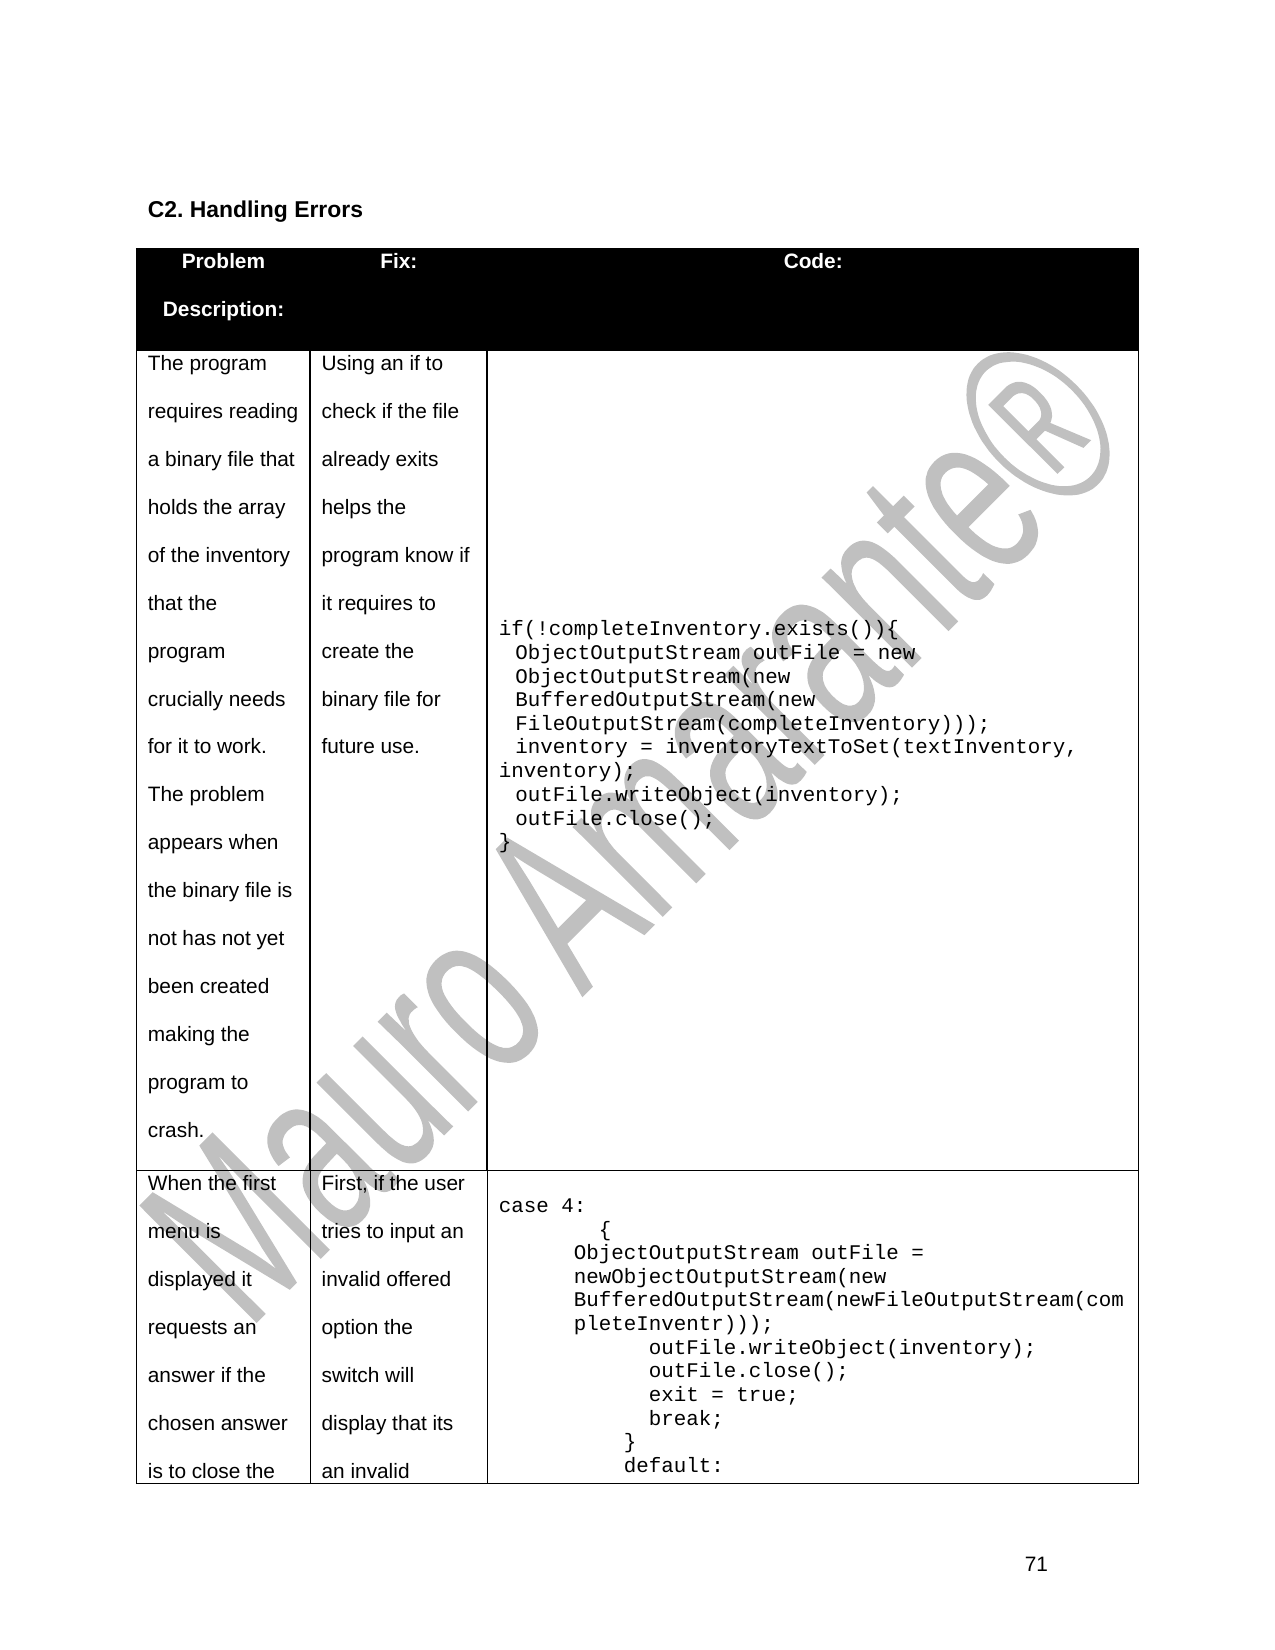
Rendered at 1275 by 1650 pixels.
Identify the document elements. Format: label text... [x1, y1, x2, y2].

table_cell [311, 1171, 487, 1483]
table_header Code: [488, 249, 1138, 350]
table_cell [137, 1171, 310, 1483]
table_header Problem Description: [137, 249, 310, 350]
text C2. Handling Errors [148, 196, 1127, 222]
table_cell Using an if to check if the file already exits helps the program know if it requires to create the binary file for future use. [311, 351, 486, 1170]
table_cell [488, 1171, 1138, 1483]
table_cell if(!completeInventory.exists()){ ObjectOutputStream outFile = new ObjectOutputStream(new BufferedOutputStream(new FileOutputStream(completeInventory))); inventory = inventoryTextToSet(textInventory, inventory); outFile.writeObject(inventory); outFile.close(); } [488, 351, 1138, 1170]
table_cell The program requires reading a binary file that holds the array of the inventory that the program crucially needs for it to work. The problem appears when the binary file is not has not yet been created making the program to crash. [137, 351, 309, 1170]
table_header Fix: [311, 249, 487, 350]
